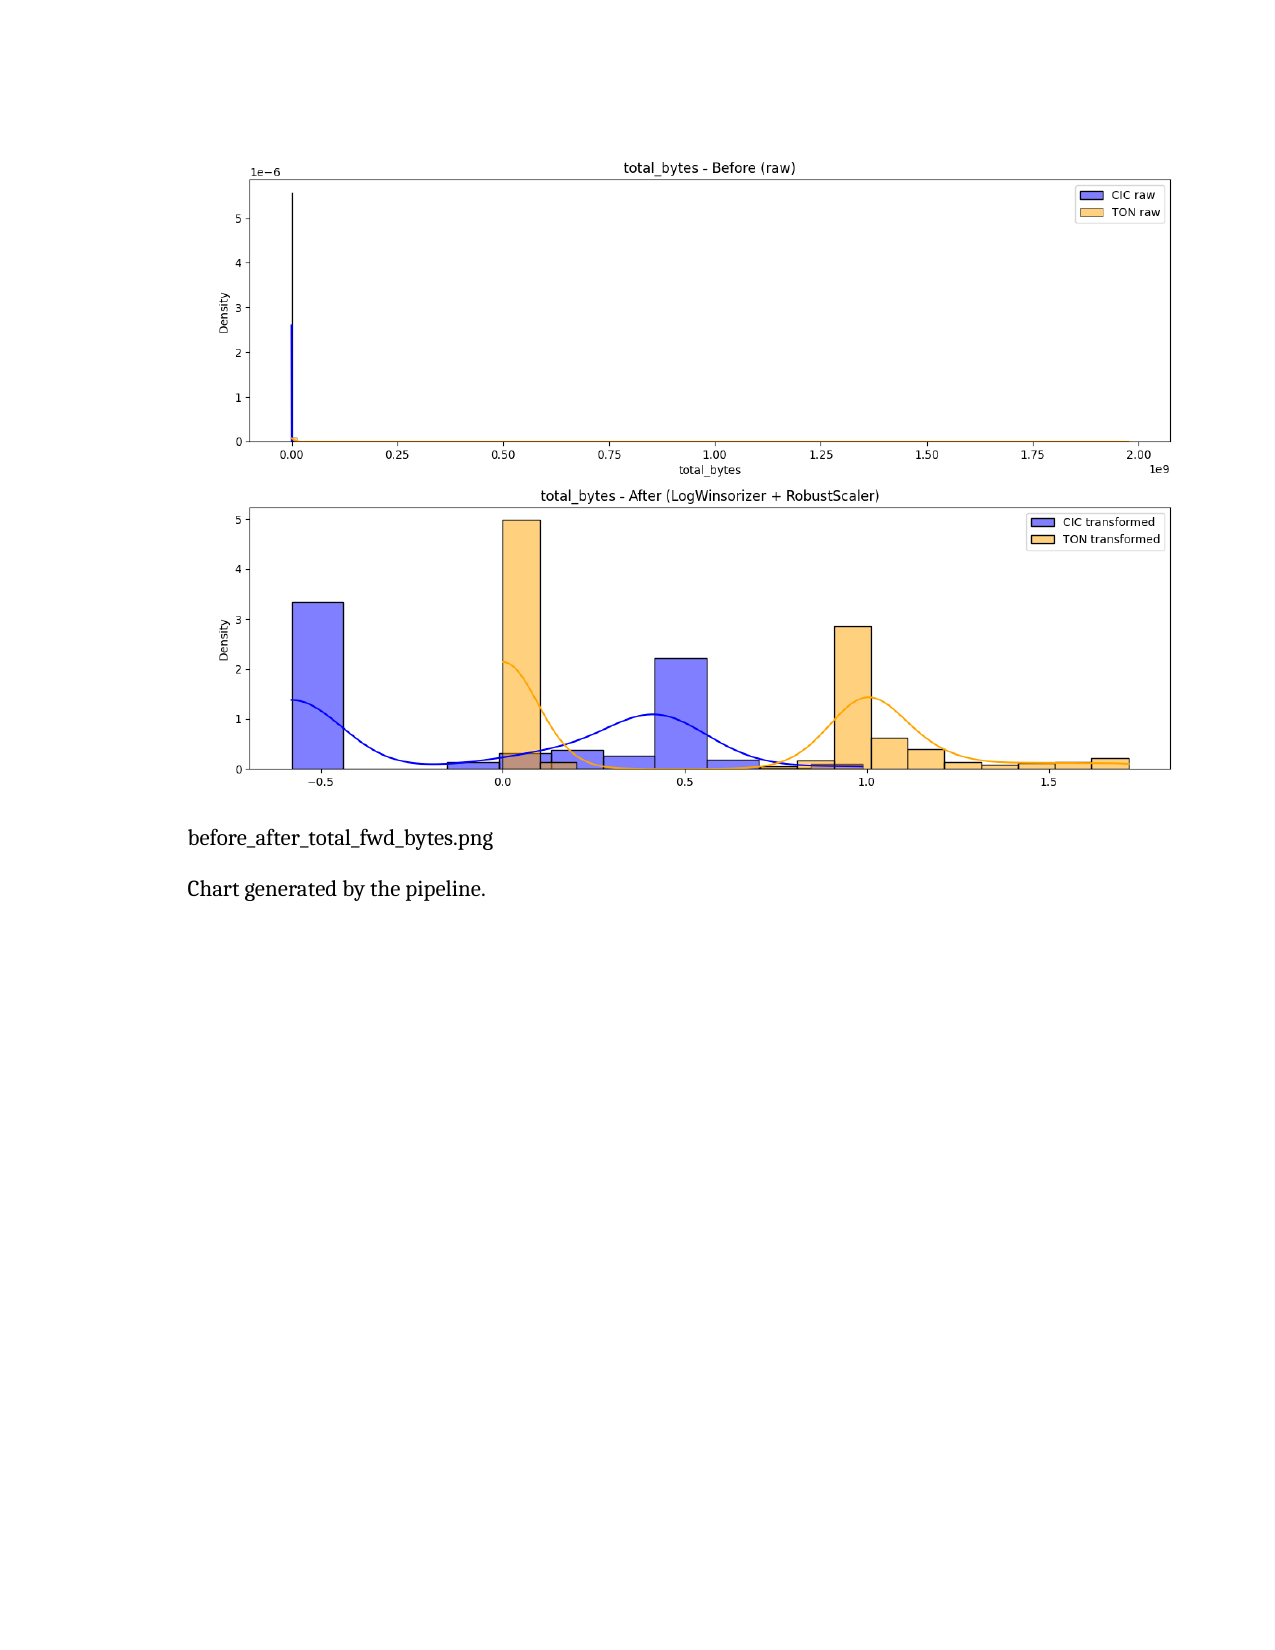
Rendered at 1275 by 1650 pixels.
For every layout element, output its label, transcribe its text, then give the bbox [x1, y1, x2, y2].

text Chart generated by the pipeline. [187, 876, 1087, 902]
picture [206, 150, 1182, 800]
text before_after_total_fwd_bytes.png [187, 825, 1087, 851]
